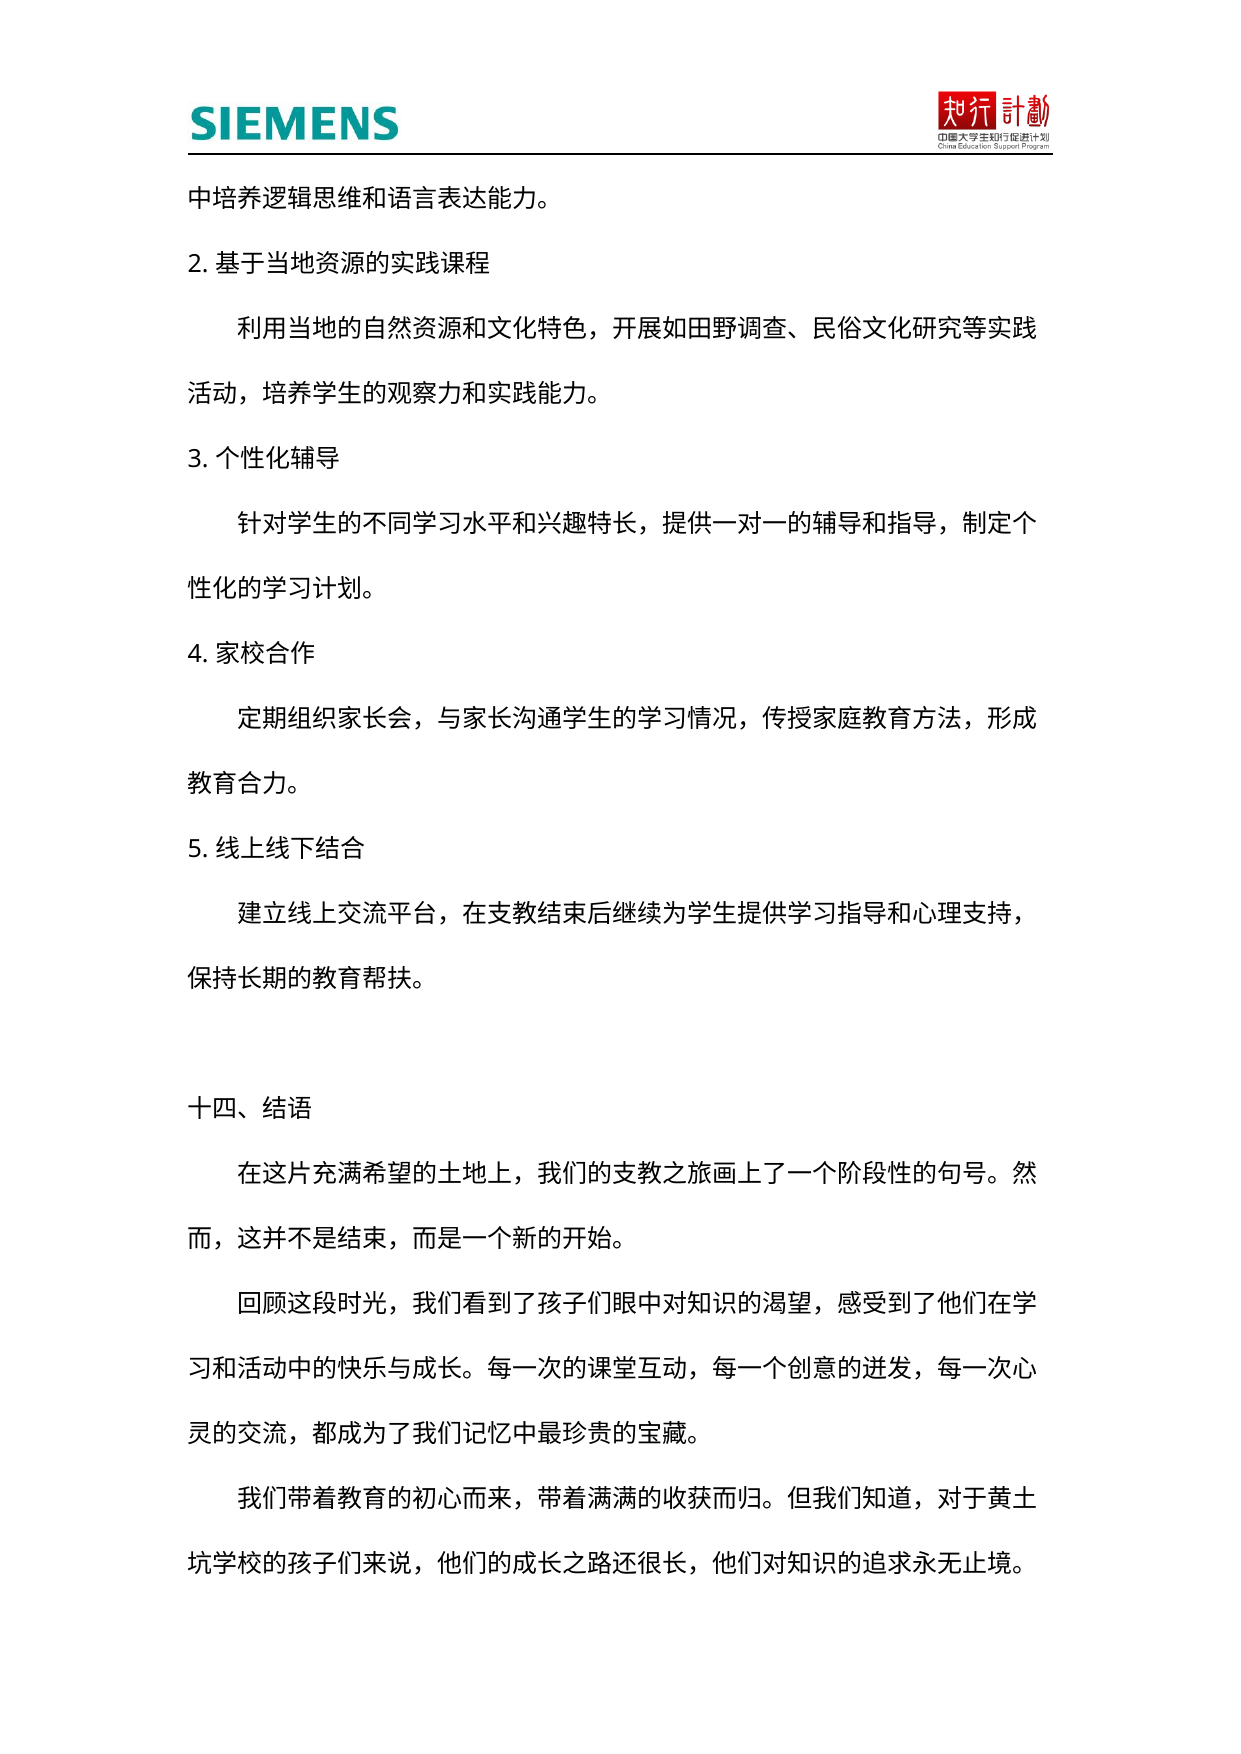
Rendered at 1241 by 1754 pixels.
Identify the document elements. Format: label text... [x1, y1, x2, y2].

picture [187, 102, 402, 144]
text 我们带着教育的初心而来，带着满满的收获而归。但我们知道，对于黄土坑学校的孩子们来说，他们的成长之路还很长，他们对知识的追求永无止境。 [187, 1464, 1053, 1594]
text 十四、结语 [187, 1074, 1053, 1139]
text 回顾这段时光，我们看到了孩子们眼中对知识的渴望，感受到了他们在学习和活动中的快乐与成长。每一次的课堂互动，每一个创意的迸发，每一次心灵的交流，都成为了我们记忆中最珍贵的宝藏。 [187, 1269, 1053, 1464]
text 利用当地的自然资源和文化特色，开展如田野调查、民俗文化研究等实践活动，培养学生的观察力和实践能力。 [187, 294, 1053, 424]
text 5. 线上线下结合 [187, 814, 1053, 879]
text 将不同学科知识相互渗透，例如在语文写作中融入科学知识，在数学解题中培养逻辑思维和语言表达能力。 [187, 164, 1053, 229]
text 定期组织家长会，与家长沟通学生的学习情况，传授家庭教育方法，形成教育合力。 [187, 684, 1053, 814]
text 4. 家校合作 [187, 619, 1053, 684]
picture [933, 88, 1053, 152]
text 针对学生的不同学习水平和兴趣特长，提供一对一的辅导和指导，制定个性化的学习计划。 [187, 489, 1053, 619]
text 建立线上交流平台，在支教结束后继续为学生提供学习指导和心理支持，保持长期的教育帮扶。 [187, 879, 1053, 1009]
text 在这片充满希望的土地上，我们的支教之旅画上了一个阶段性的句号。然而，这并不是结束，而是一个新的开始。 [187, 1139, 1053, 1269]
text 2. 基于当地资源的实践课程 [187, 229, 1053, 294]
text 3. 个性化辅导 [187, 424, 1053, 489]
